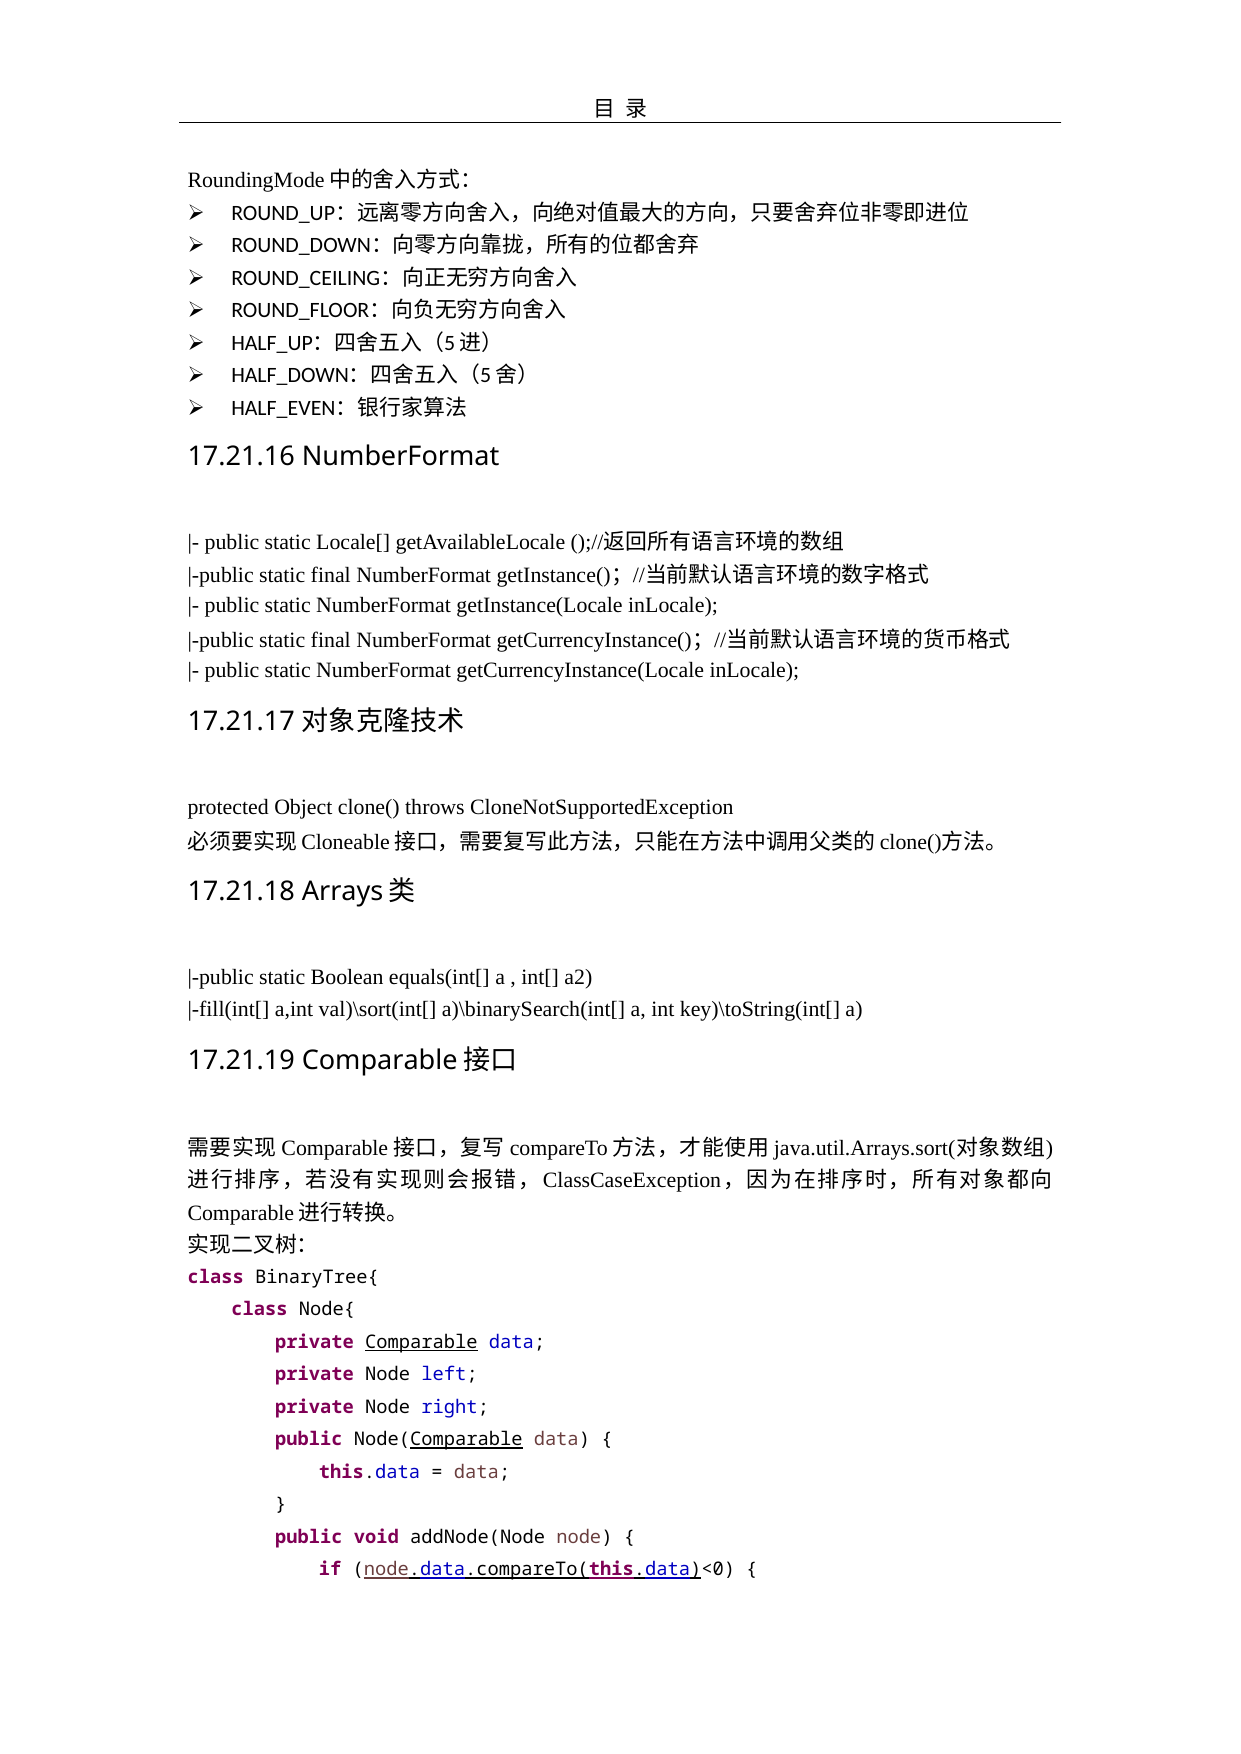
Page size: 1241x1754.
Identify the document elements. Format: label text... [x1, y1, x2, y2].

list HALF_UP：四舍五入（5进） [187, 324, 1053, 357]
list ROUND_UP：远离零方向舍入，向绝对值最大的方向，只要舍弃位非零即进位 [187, 194, 1053, 227]
text protected Object clone() throws CloneNotSupportedException [187, 791, 1053, 823]
text |-public static final NumberFormat getCurrencyInstance()；//当前默认语言环境的货币格式 [187, 621, 1053, 654]
list HALF_DOWN：四舍五入（5舍） [187, 357, 1053, 389]
subtitle Comparable接口 [187, 1025, 1053, 1090]
subtitle NumberFormat [187, 422, 1053, 487]
list ROUND_DOWN：向零方向靠拢，所有的位都舍弃 [187, 227, 1053, 259]
text |-public static final NumberFormat getInstance()；//当前默认语言环境的数字格式 [187, 556, 1053, 589]
text RoundingMode中的舍入方式： [187, 162, 1053, 194]
text 需要实现Comparable接口，复写compareTo方法，才能使用java.util.Arrays.sort(对象数组)进行排序，若没有实现则会报错，ClassCaseException，因为在排序时，所有对象都向Comparable进行转换。 [187, 1129, 1053, 1227]
text private Node left; [187, 1357, 1053, 1389]
text 实现二叉树： [187, 1227, 1053, 1259]
text private Comparable data; [187, 1324, 1053, 1357]
list ROUND_CEILING：向正无穷方向舍入 [187, 259, 1053, 292]
subtitle Arrays类 [187, 856, 1053, 921]
list ROUND_FLOOR：向负无穷方向舍入 [187, 292, 1053, 324]
text 必须要实现Cloneable接口，需要复写此方法，只能在方法中调用父类的clone()方法。 [187, 823, 1053, 856]
text |- public static NumberFormat getCurrencyInstance(Locale inLocale); [187, 654, 1053, 686]
text this.data = data; [187, 1454, 1053, 1487]
text |- public static Locale[] getAvailableLocale ();//返回所有语言环境的数组 [187, 524, 1053, 556]
text } [187, 1487, 1053, 1519]
list HALF_EVEN：银行家算法 [187, 389, 1053, 422]
text private Node right; [187, 1389, 1053, 1422]
text public void addNode(Node node) { [187, 1519, 1053, 1552]
text class Node{ [187, 1292, 1053, 1324]
text |-public static Boolean equals(int[] a , int[] a2) [187, 960, 1053, 993]
subtitle 对象克隆技术 [187, 686, 1053, 751]
text |-fill(int[] a,int val)\sort(int[] a)\binarySearch(int[] a, int key)\toString(int[] a) [187, 993, 1053, 1025]
text class BinaryTree{ [187, 1259, 1053, 1292]
text public Node(Comparable data) { [187, 1422, 1053, 1454]
text if (node.data.compareTo(this.data)<0) { [187, 1552, 1053, 1584]
text |- public static NumberFormat getInstance(Locale inLocale); [187, 589, 1053, 621]
